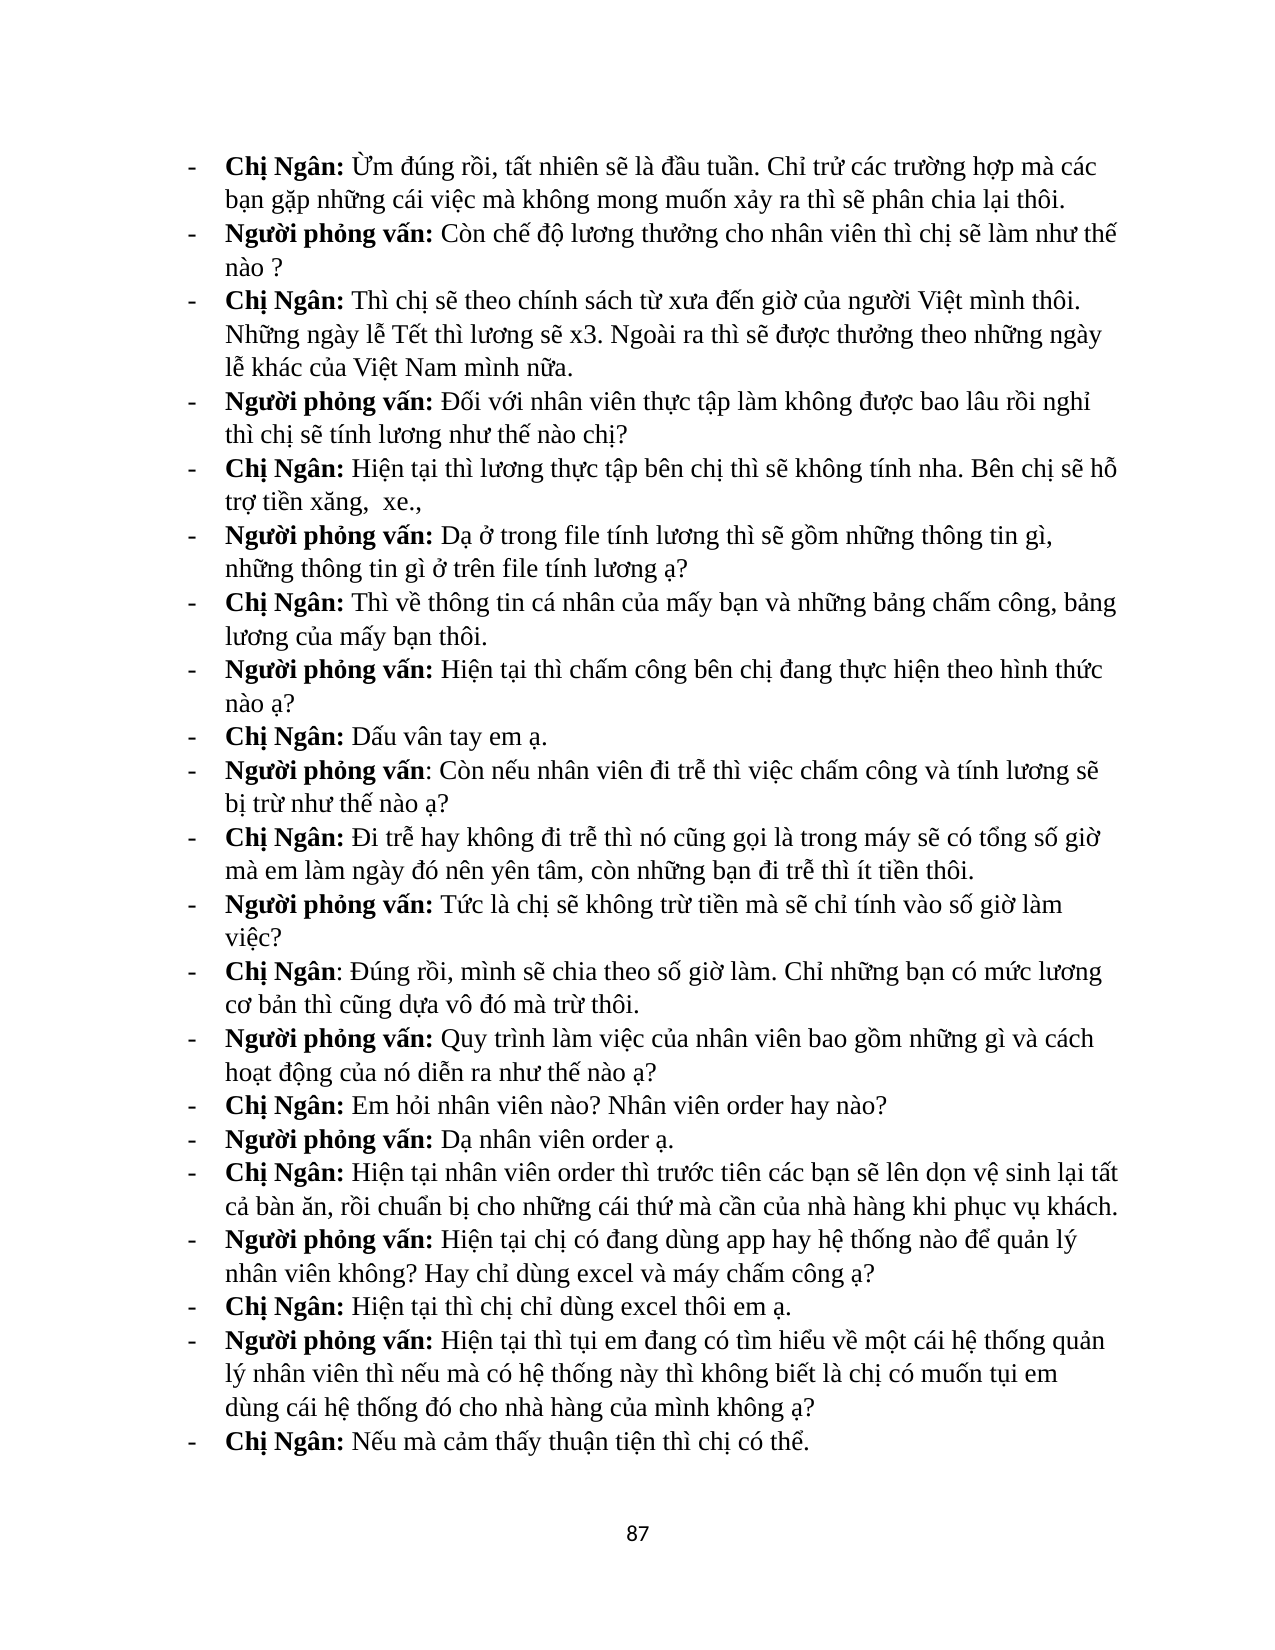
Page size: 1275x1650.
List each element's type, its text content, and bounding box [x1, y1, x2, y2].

list Chị Ngân: Ừm đúng rồi, tất nhiên sẽ là đầu tuần. Chỉ trử các trường hợp mà các bạn gặp những cái việc mà không mong muốn xảy ra thì sẽ phân chia lại thôi. [187, 150, 1125, 215]
list Người phỏng vấn: Còn chế độ lương thưởng cho nhân viên thì chị sẽ làm như thế nào ? [187, 217, 1125, 282]
list Người phỏng vấn: Dạ nhân viên order ạ. [187, 1123, 1125, 1154]
list Người phỏng vấn: Dạ ở trong file tính lương thì sẽ gồm những thông tin gì, những thông tin gì ở trên file tính lương ạ? [187, 519, 1125, 584]
list Người phỏng vấn: Đối với nhân viên thực tập làm không được bao lâu rồi nghỉ thì chị sẽ tính lương như thế nào chị? [187, 385, 1125, 449]
list Người phỏng vấn: Hiện tại thì chấm công bên chị đang thực hiện theo hình thức nào ạ? [187, 653, 1125, 718]
list Chị Ngân: Nếu mà cảm thấy thuận tiện thì chị có thể. [187, 1424, 1125, 1456]
list Người phỏng vấn: Hiện tại chị có đang dùng app hay hệ thống nào để quản lý nhân viên không? Hay chỉ dùng excel và máy chấm công ạ? [187, 1223, 1125, 1288]
list Chị Ngân: Dấu vân tay em ạ. [187, 720, 1125, 751]
list Chị Ngân: Thì về thông tin cá nhân của mấy bạn và những bảng chấm công, bảng lương của mấy bạn thôi. [187, 586, 1125, 651]
list Chị Ngân: Hiện tại nhân viên order thì trước tiên các bạn sẽ lên dọn vệ sinh lại tất cả bàn ăn, rồi chuẩn bị cho những cái thứ mà cần của nhà hàng khi phục vụ khách. [187, 1156, 1125, 1221]
list Người phỏng vấn: Quy trình làm việc của nhân viên bao gồm những gì và cách hoạt động của nó diễn ra như thế nào ạ? [187, 1022, 1125, 1087]
list Người phỏng vấn: Hiện tại thì tụi em đang có tìm hiểu về một cái hệ thống quản lý nhân viên thì nếu mà có hệ thống này thì không biết là chị có muốn tụi em dùng cái hệ thống đó cho nhà hàng của mình không ạ? [187, 1324, 1125, 1422]
list Chị Ngân: Hiện tại thì lương thực tập bên chị thì sẽ không tính nha. Bên chị sẽ hỗ trợ tiền xăng, xe., [187, 452, 1125, 517]
list Người phỏng vấn: Còn nếu nhân viên đi trễ thì việc chấm công và tính lương sẽ bị trừ như thế nào ạ? [187, 754, 1125, 818]
list Người phỏng vấn: Tức là chị sẽ không trừ tiền mà sẽ chỉ tính vào số giờ làm việc? [187, 888, 1125, 953]
list Chị Ngân: Thì chị sẽ theo chính sách từ xưa đến giờ của người Việt mình thôi. Những ngày lễ Tết thì lương sẽ x3. Ngoài ra thì sẽ được thưởng theo những ngày lễ khác của Việt Nam mình nữa. [187, 284, 1125, 382]
list Chị Ngân: Đi trễ hay không đi trễ thì nó cũng gọi là trong máy sẽ có tổng số giờ mà em làm ngày đó nên yên tâm, còn những bạn đi trễ thì ít tiền thôi. [187, 821, 1125, 886]
list Chị Ngân: Đúng rồi, mình sẽ chia theo số giờ làm. Chỉ những bạn có mức lương cơ bản thì cũng dựa vô đó mà trừ thôi. [187, 955, 1125, 1020]
list Chị Ngân: Hiện tại thì chị chỉ dùng excel thôi em ạ. [187, 1290, 1125, 1322]
list Chị Ngân: Em hỏi nhân viên nào? Nhân viên order hay nào? [187, 1089, 1125, 1120]
